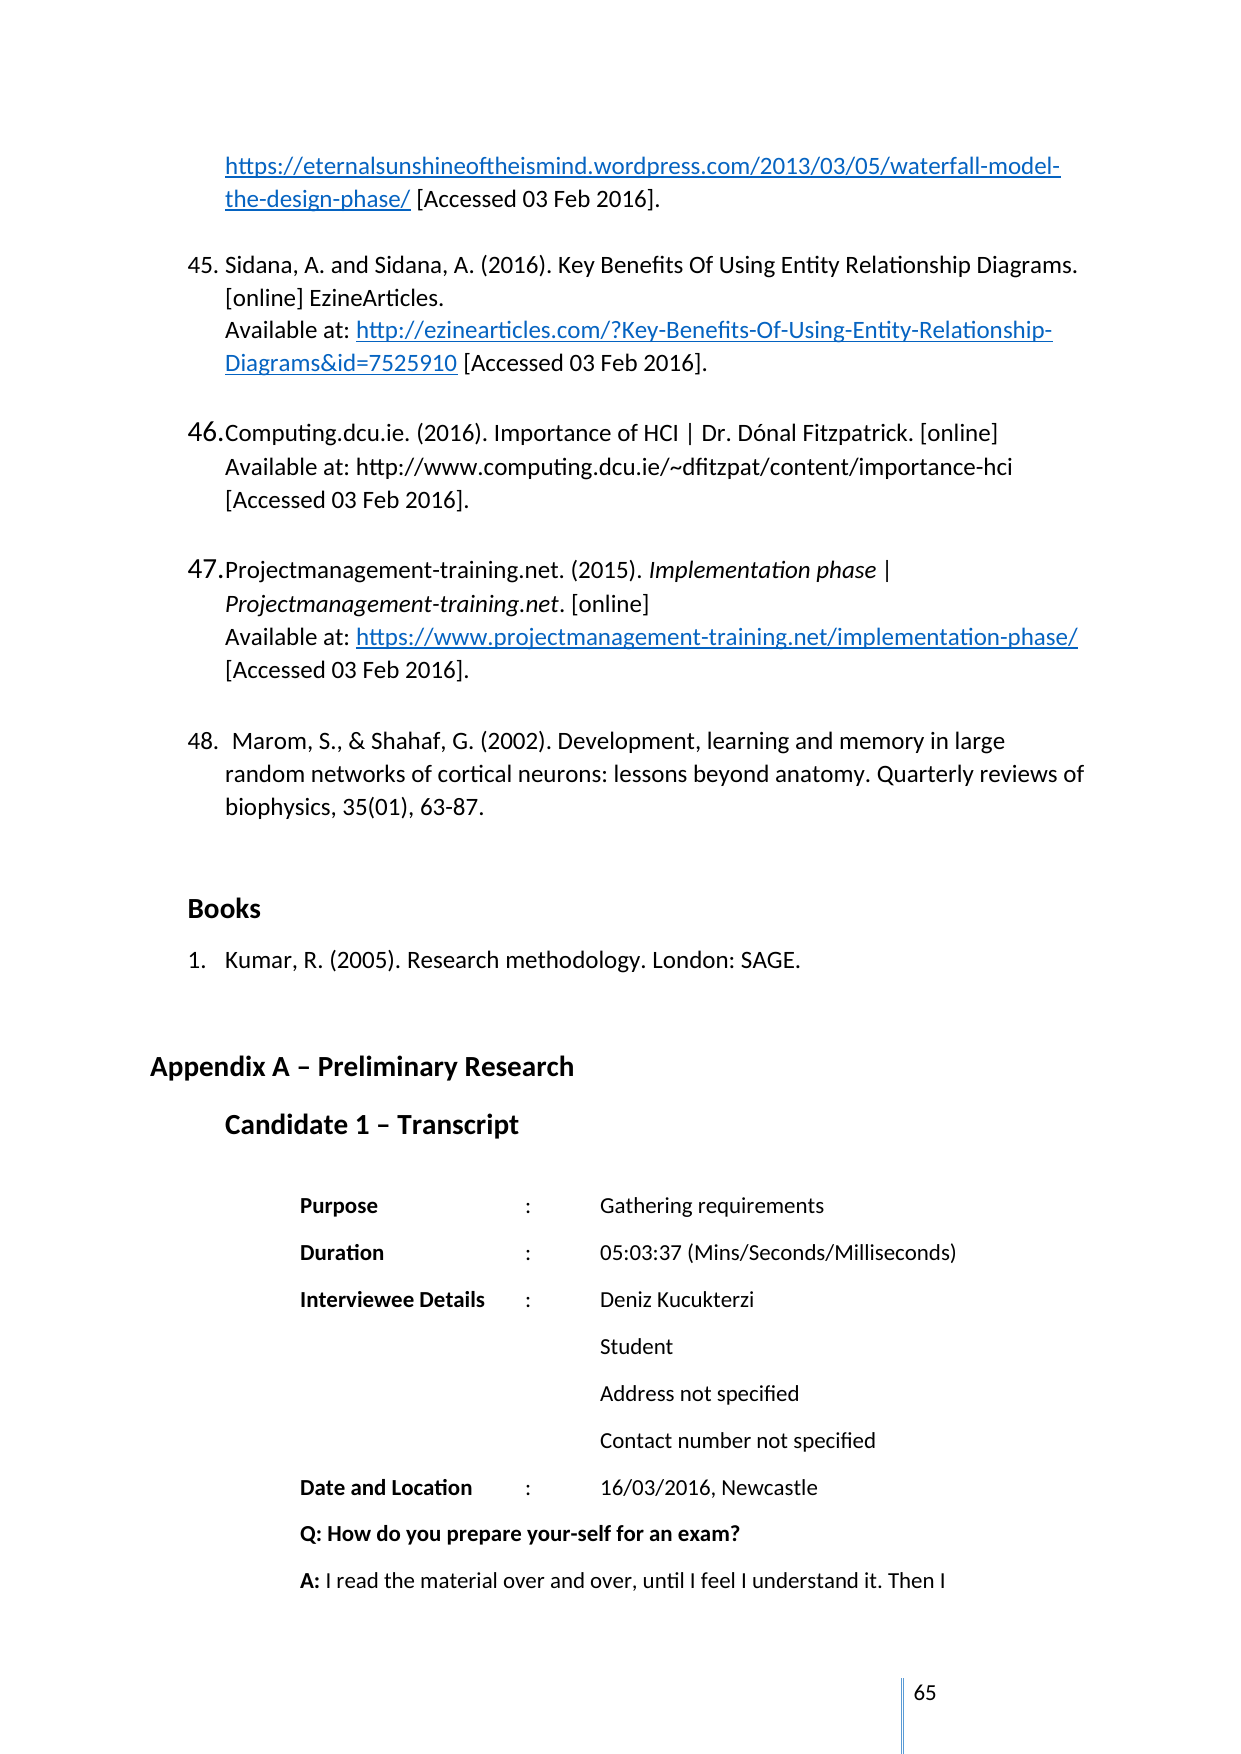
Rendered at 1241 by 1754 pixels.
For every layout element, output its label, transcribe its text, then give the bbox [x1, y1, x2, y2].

list Marom, S., & Shahaf, G. (2002). Development, learning and memory in large random networks of cortical neurons: lessons beyond anatomy. Quarterly reviews of biophysics, 35(01), 63-87. [187, 725, 1090, 822]
text Address not specified [150, 1379, 1090, 1407]
text Student [150, 1332, 1090, 1360]
text Q: How do you prepare your-self for an exam? [150, 1519, 1090, 1548]
text Duration : 05:03:37 (Mins/Seconds/Milliseconds) [150, 1238, 1090, 1266]
subtitle Books [187, 890, 1090, 926]
text Contact number not specified [150, 1426, 1090, 1454]
subtitle Candidate 1 – Transcript [225, 1106, 1090, 1142]
text Purpose : Gathering requirements [150, 1191, 1090, 1219]
list Computing.dcu.ie. (2016). Importance of HCI | Dr. Dónal Fitzpatrick. [online] Available at: http://www.computing.dcu.ie/~dfitzpat/content/importance-hci [Accessed 03 Feb 2016]. [187, 413, 1090, 515]
text Date and Location : 16/03/2016, Newcastle [150, 1473, 1090, 1501]
text A: I read the material over and over, until I feel I understand it. Then I [150, 1566, 1090, 1594]
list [187, 150, 1090, 213]
list Projectmanagement-training.net. (2015). Implementation phase | Projectmanagement-training.net. [online] Available at: https://www.projectmanagement-training.net/implementation-phase/ [Accessed 03 Feb 2016]. [187, 550, 1090, 684]
text Interviewee Details : Deniz Kucukterzi [150, 1285, 1090, 1313]
list Sidana, A. and Sidana, A. (2016). Key Benefits Of Using Entity Relationship Diagrams. [online] EzineArticles. Available at: http://ezinearticles.com/?Key-Benefits-Of-Using-Entity-Relationship-Diagrams&id=7525910 [Accessed 03 Feb 2016]. [187, 249, 1090, 378]
list Kumar, R. (2005). Research methodology. London: SAGE. [187, 944, 1090, 974]
subtitle Appendix A – Preliminary Research [150, 1048, 1090, 1084]
